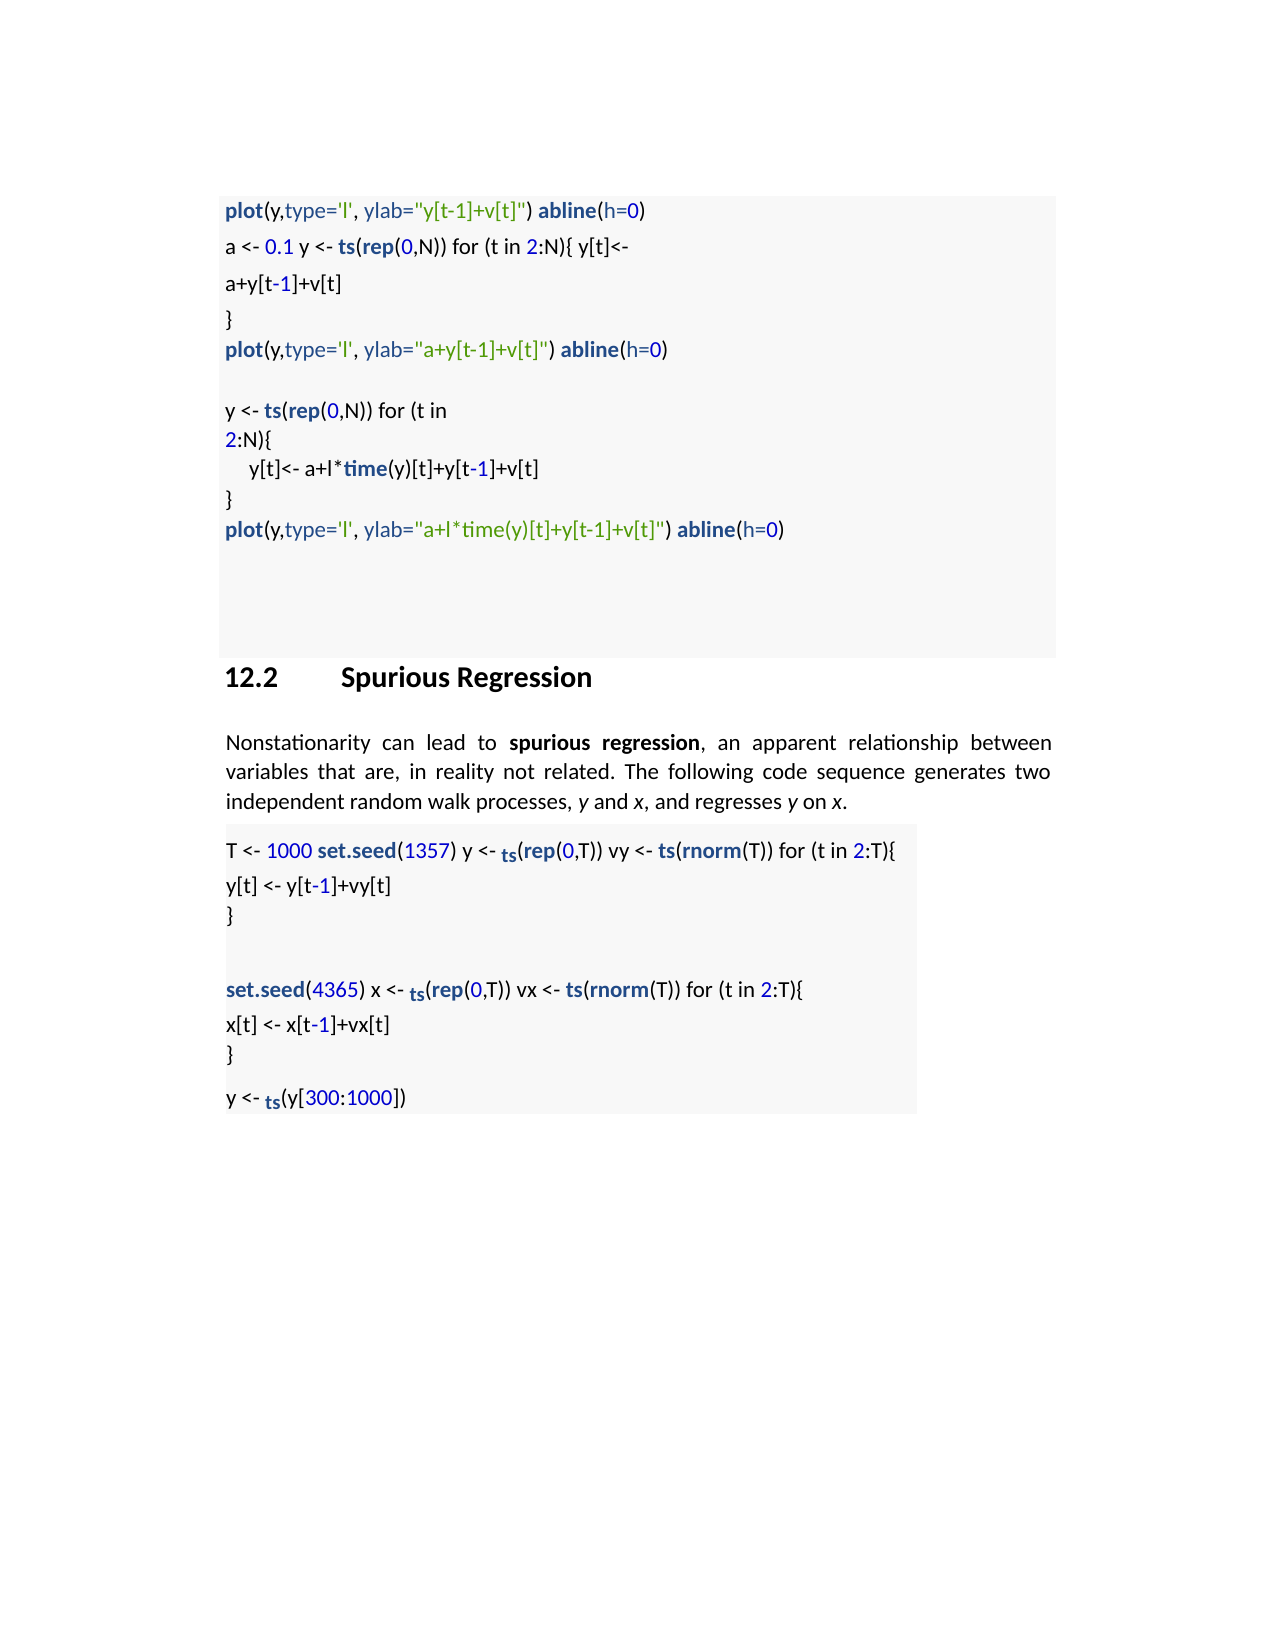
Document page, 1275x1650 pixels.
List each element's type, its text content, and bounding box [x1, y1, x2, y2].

subtitle 12.2 Spurious Regression [224, 658, 1054, 694]
text } [226, 901, 917, 929]
text set.seed(4365) x <- ts(rep(0,T)) vx <- ts(rnorm(T)) for (t in 2:T){ [226, 963, 917, 1007]
text T <- 1000 set.seed(1357) y <- ts(rep(0,T)) vy <- ts(rnorm(T)) for (t in 2:T){ [226, 824, 917, 867]
text y <- ts(y[300:1000]) [226, 1071, 917, 1114]
text x[t] <- x[t-1]+vx[t] [226, 1010, 917, 1038]
text Nonstationarity can lead to spurious regression, an apparent relationship between variables that are, in reality not related. The following code sequence generates two independent random walk processes, y and x, and regresses y on x. [226, 728, 1053, 815]
text } [226, 1041, 917, 1069]
text y[t] <- y[t-1]+vy[t] [226, 871, 917, 899]
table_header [219, 196, 1056, 658]
